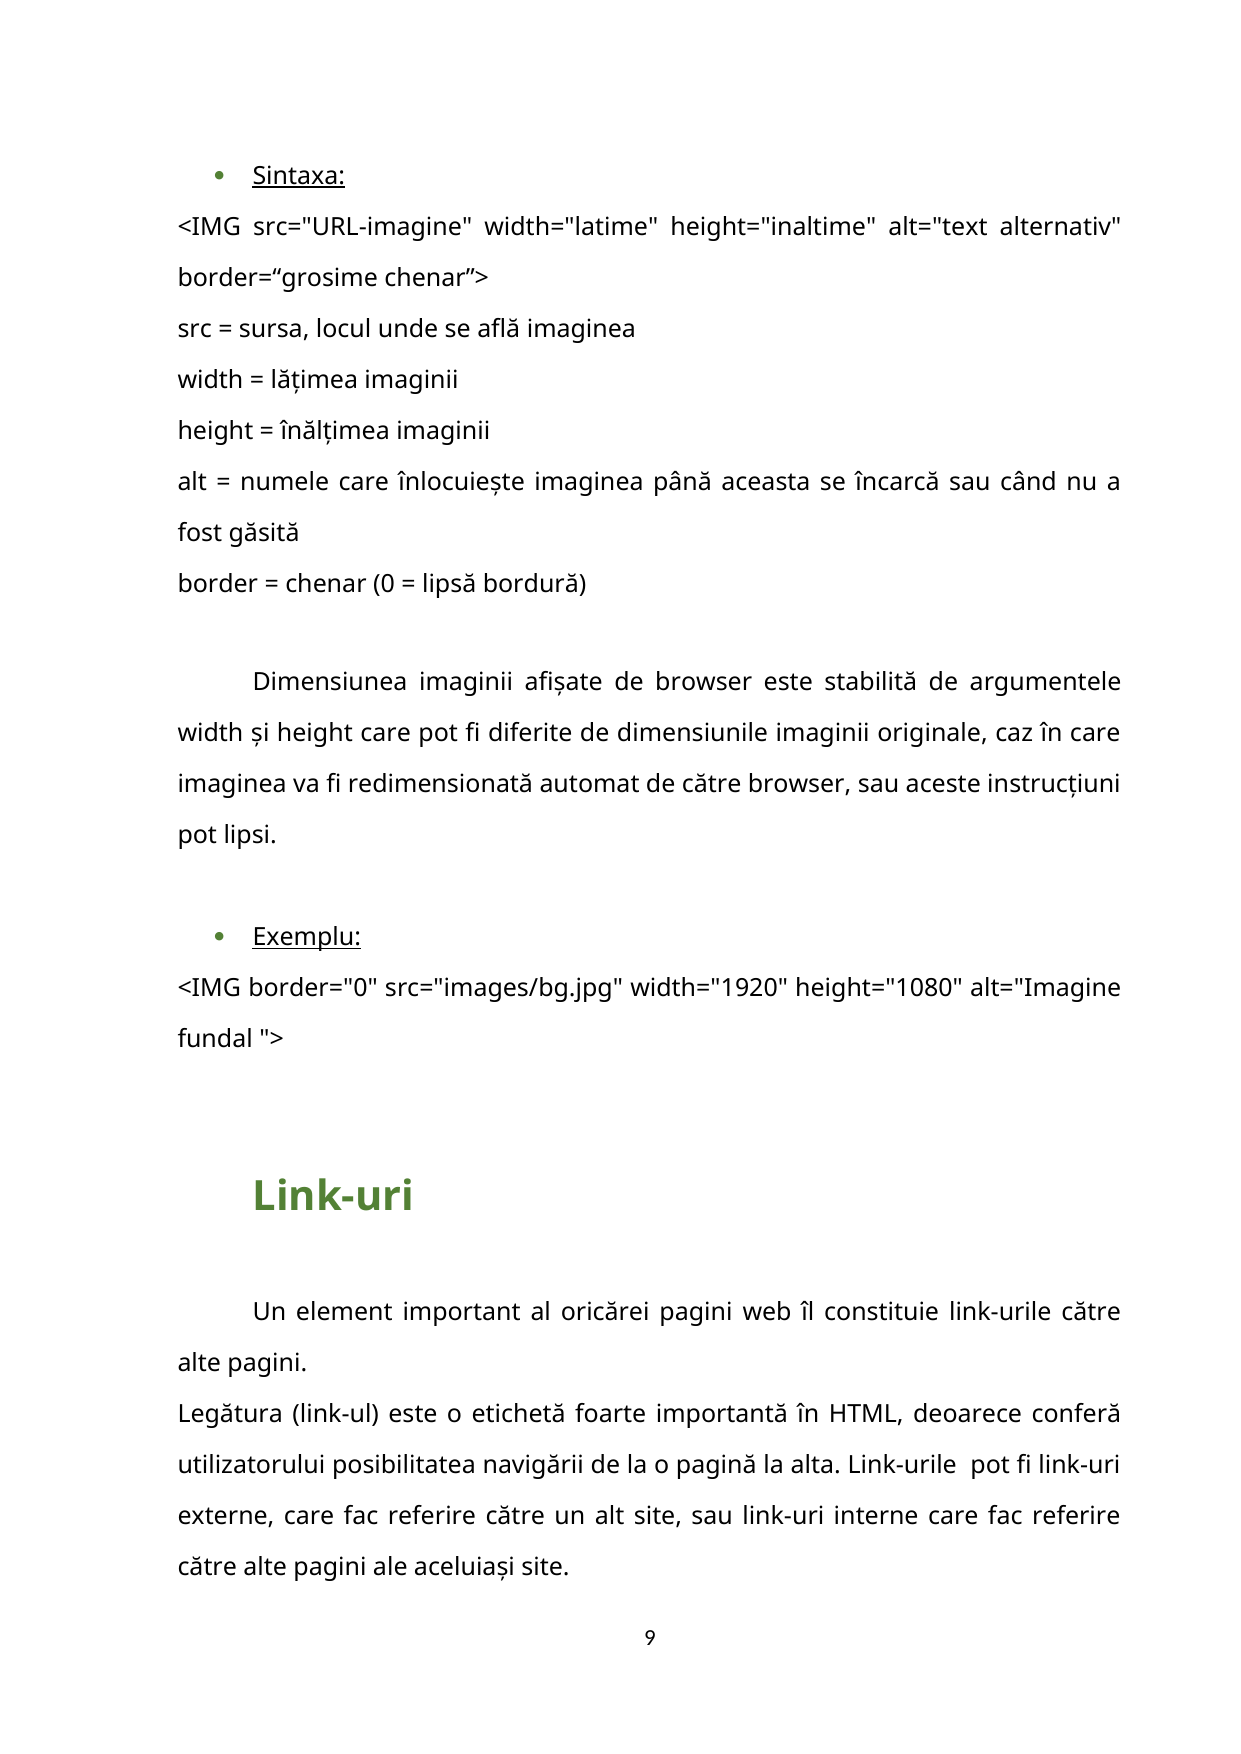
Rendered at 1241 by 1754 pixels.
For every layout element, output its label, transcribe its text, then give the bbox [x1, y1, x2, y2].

text alt = numele care înlocuiește imaginea până aceasta se încarcă sau când nu a fost găsită [177, 464, 1122, 549]
list Exemplu: [215, 919, 1122, 953]
text <IMG border="0" src="images/bg.jpg" width="1920" height="1080" alt="Imagine fundal "> [177, 970, 1122, 1055]
text Dimensiunea imaginii afișate de browser este stabilită de argumentele width și height care pot fi diferite de dimensiunile imaginii originale, caz în care imaginea va fi redimensionată automat de către browser, sau aceste instrucțiuni pot lipsi. [177, 664, 1122, 851]
text Un element important al oricărei pagini web îl constituie link-urile către alte pagini. [177, 1294, 1122, 1379]
text <IMG src="URL-imagine" width="latime" height="inaltime" alt="text alternativ" border=“grosime chenar”> [177, 208, 1122, 293]
text height = înălțimea imaginii [177, 413, 1122, 447]
text Legătura (link-ul) este o etichetă foarte importantă în HTML, deoarece conferă utilizatorului posibilitatea navigării de la o pagină la alta. Link-urile pot fi link-uri externe, care fac referire către un alt site, sau link-uri interne care fac referire către alte pagini ale aceluiași site. [177, 1396, 1122, 1583]
text src = sursa, locul unde se află imaginea [177, 311, 1122, 344]
text border = chenar (0 = lipsă bordură) [177, 566, 1122, 600]
text width = lățimea imaginii [177, 362, 1122, 396]
text Link-uri [177, 1165, 1122, 1222]
list Sintaxa: [215, 157, 1122, 191]
